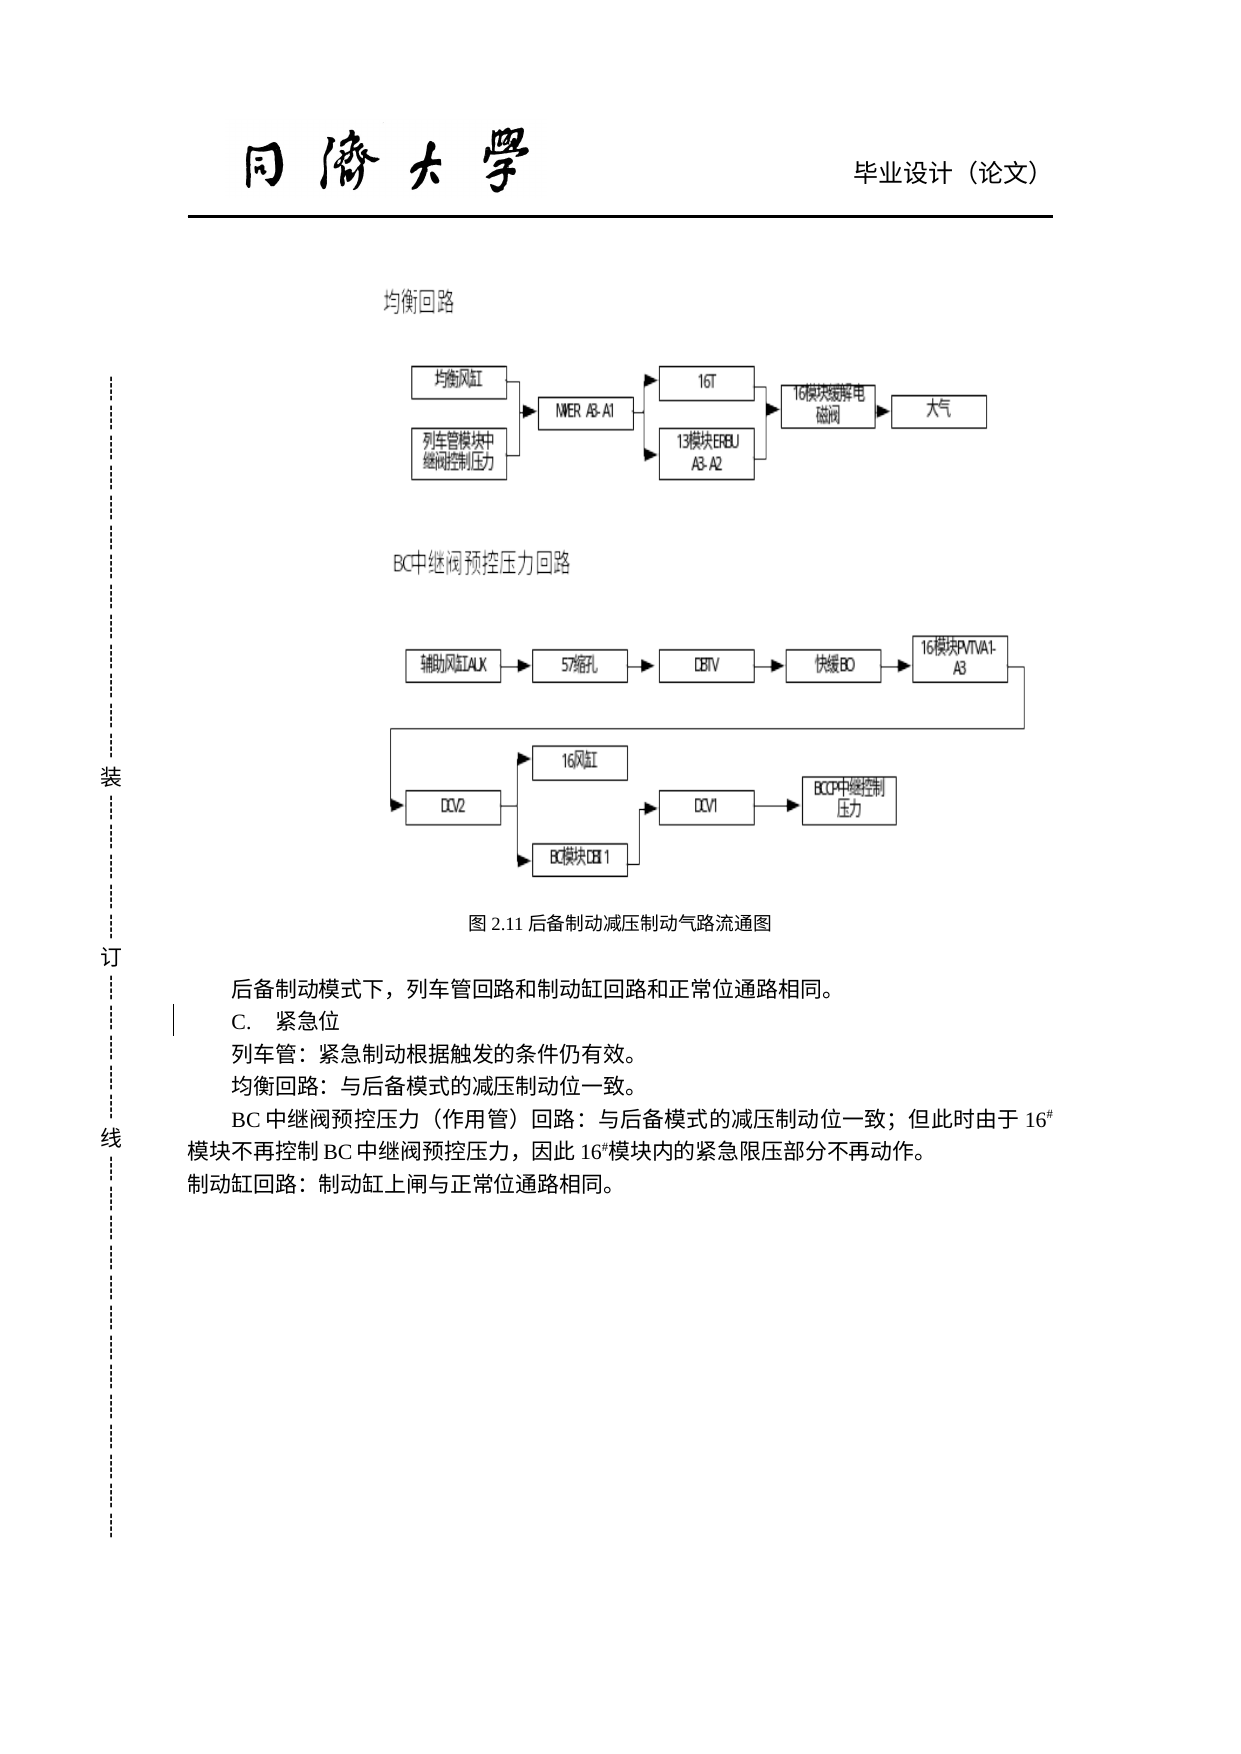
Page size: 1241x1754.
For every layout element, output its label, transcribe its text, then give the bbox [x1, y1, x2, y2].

text BC中继阀预控压力（作用管）回路：与后备模式的减压制动位一致；但此时由于16#模块不再控制BC中继阀预控压力，因此16#模块内的紧急限压部分不再动作。 [187, 1101, 1053, 1166]
list 紧急位 [231, 1004, 1053, 1036]
text 后备制动模式下，列车管回路和制动缸回路和正常位通路相同。 [187, 971, 1053, 1004]
text 图2.11 后备制动减压制动气路流通图 [187, 906, 1053, 939]
text 制动缸回路：制动缸上闸与正常位通路相同。 [187, 1166, 1053, 1199]
text 列车管：紧急制动根据触发的条件仍有效。 [187, 1036, 1053, 1069]
picture [224, 119, 547, 198]
text 均衡回路：与后备模式的减压制动位一致。 [187, 1069, 1053, 1101]
